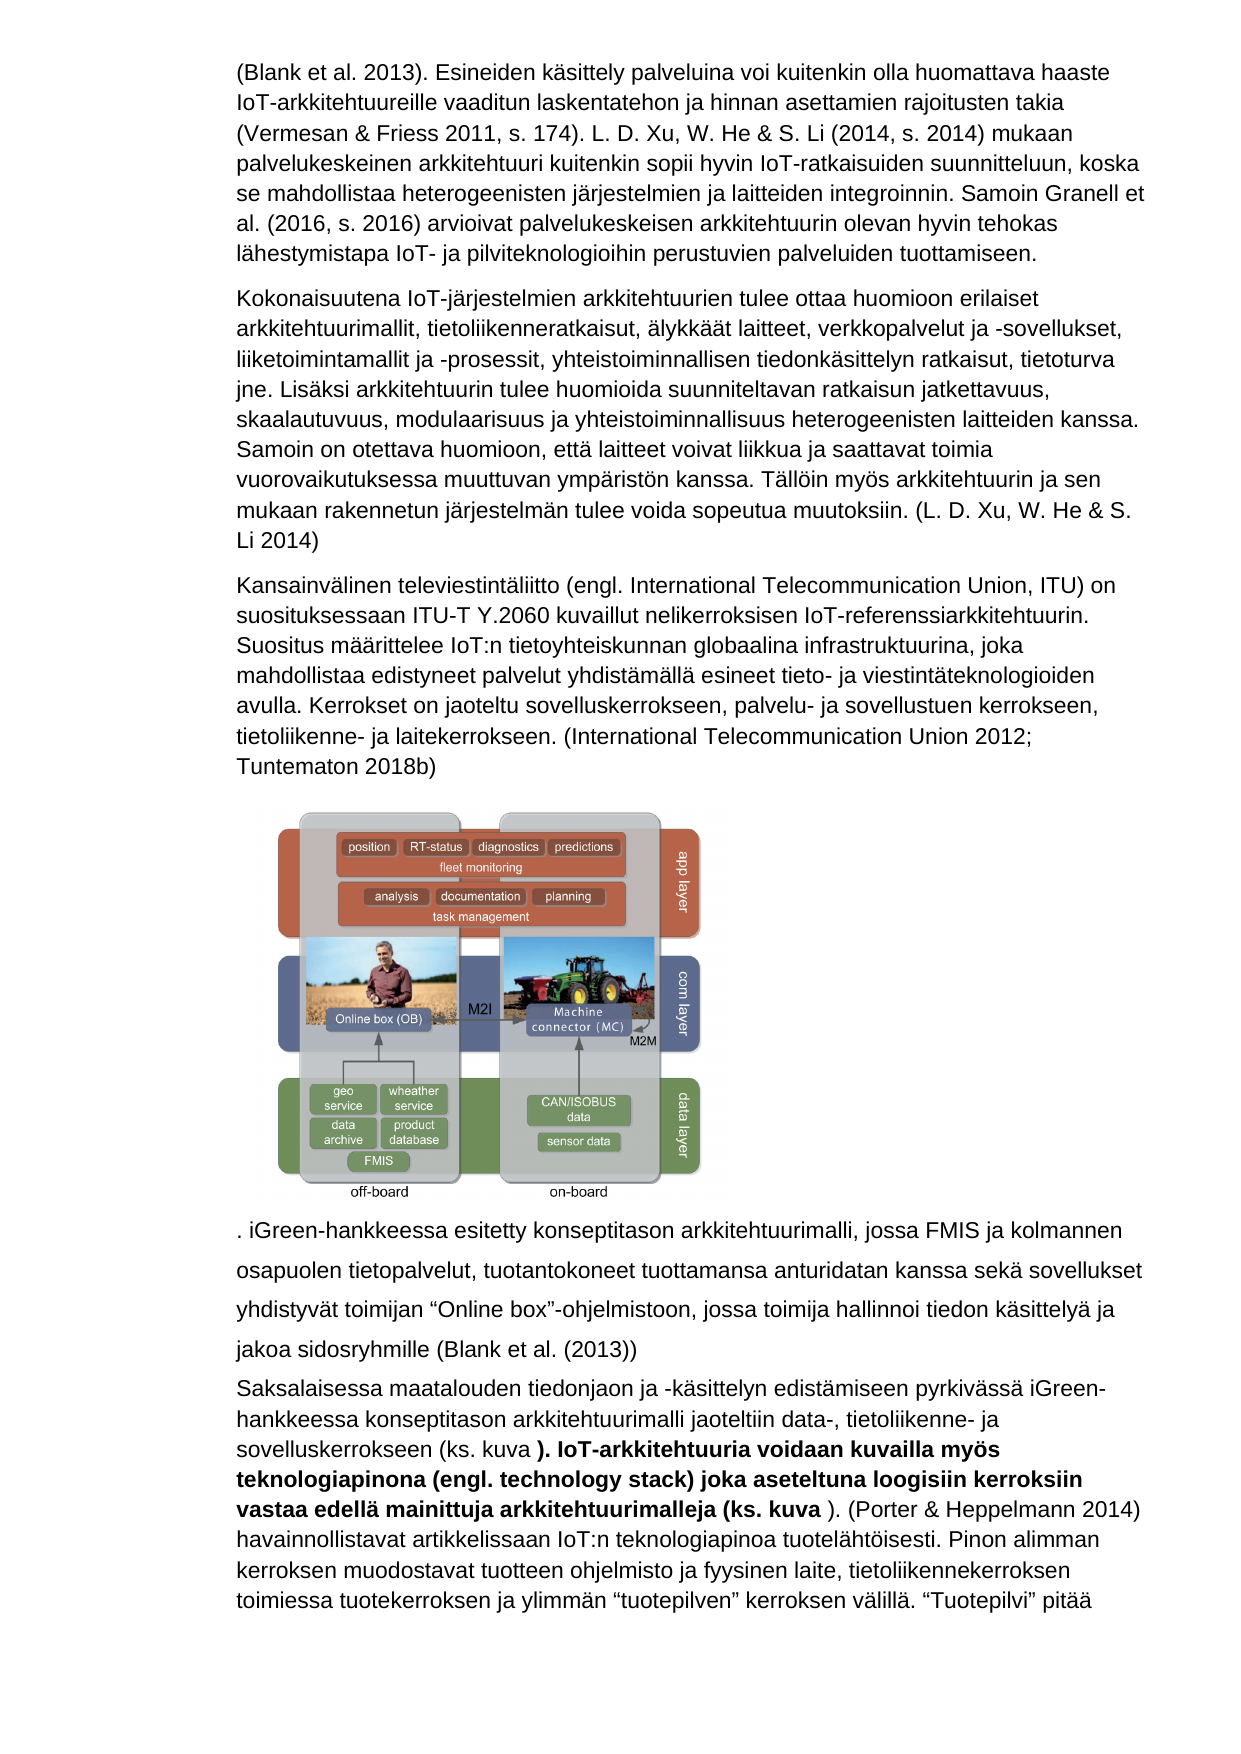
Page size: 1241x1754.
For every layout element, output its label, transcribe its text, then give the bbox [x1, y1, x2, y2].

picture [255, 797, 728, 1205]
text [236, 1375, 1152, 1613]
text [236, 59, 1152, 267]
text Kokonaisuutena IoT-järjestelmien arkkitehtuurien tulee ottaa huomioon erilaiset arkkitehtuurimallit, tietoliikenneratkaisut, älykkäät laitteet, verkkopalvelut ja -sovellukset, liiketoimintamallit ja -prosessit, yhteistoiminnallisen tiedonkäsittelyn ratkaisut, tietoturva jne. Lisäksi arkkitehtuurin tulee huomioida suunniteltavan ratkaisun jatkettavuus, skaalautuvuus, modulaarisuus ja yhteistoiminnallisuus heterogeenisten laitteiden kanssa. Samoin on otettava huomioon, että laitteet voivat liikkua ja saattavat toimia vuorovaikutuksessa muuttuvan ympäristön kanssa. Tällöin myös arkkitehtuurin ja sen mukaan rakennetun järjestelmän tulee voida sopeutua muutoksiin. (L. D. Xu, W. He & S. Li 2014) [236, 285, 1152, 553]
text Kansainvälinen televiestintäliitto (engl. International Telecommunication Union, ITU) on suosituksessaan ITU-T Y.2060 kuvaillut nelikerroksisen IoT-referenssiarkkitehtuurin. Suositus määrittelee IoT:n tietoyhteiskunnan globaalina infrastruktuurina, joka mahdollistaa edistyneet palvelut yhdistämällä esineet tieto- ja viestintäteknologioiden avulla. Kerrokset on jaoteltu sovelluskerrokseen, palvelu- ja sovellustuen kerrokseen, tietoliikenne- ja laitekerrokseen. (International Telecommunication Union 2012; Tuntematon 2018b) [236, 572, 1152, 779]
